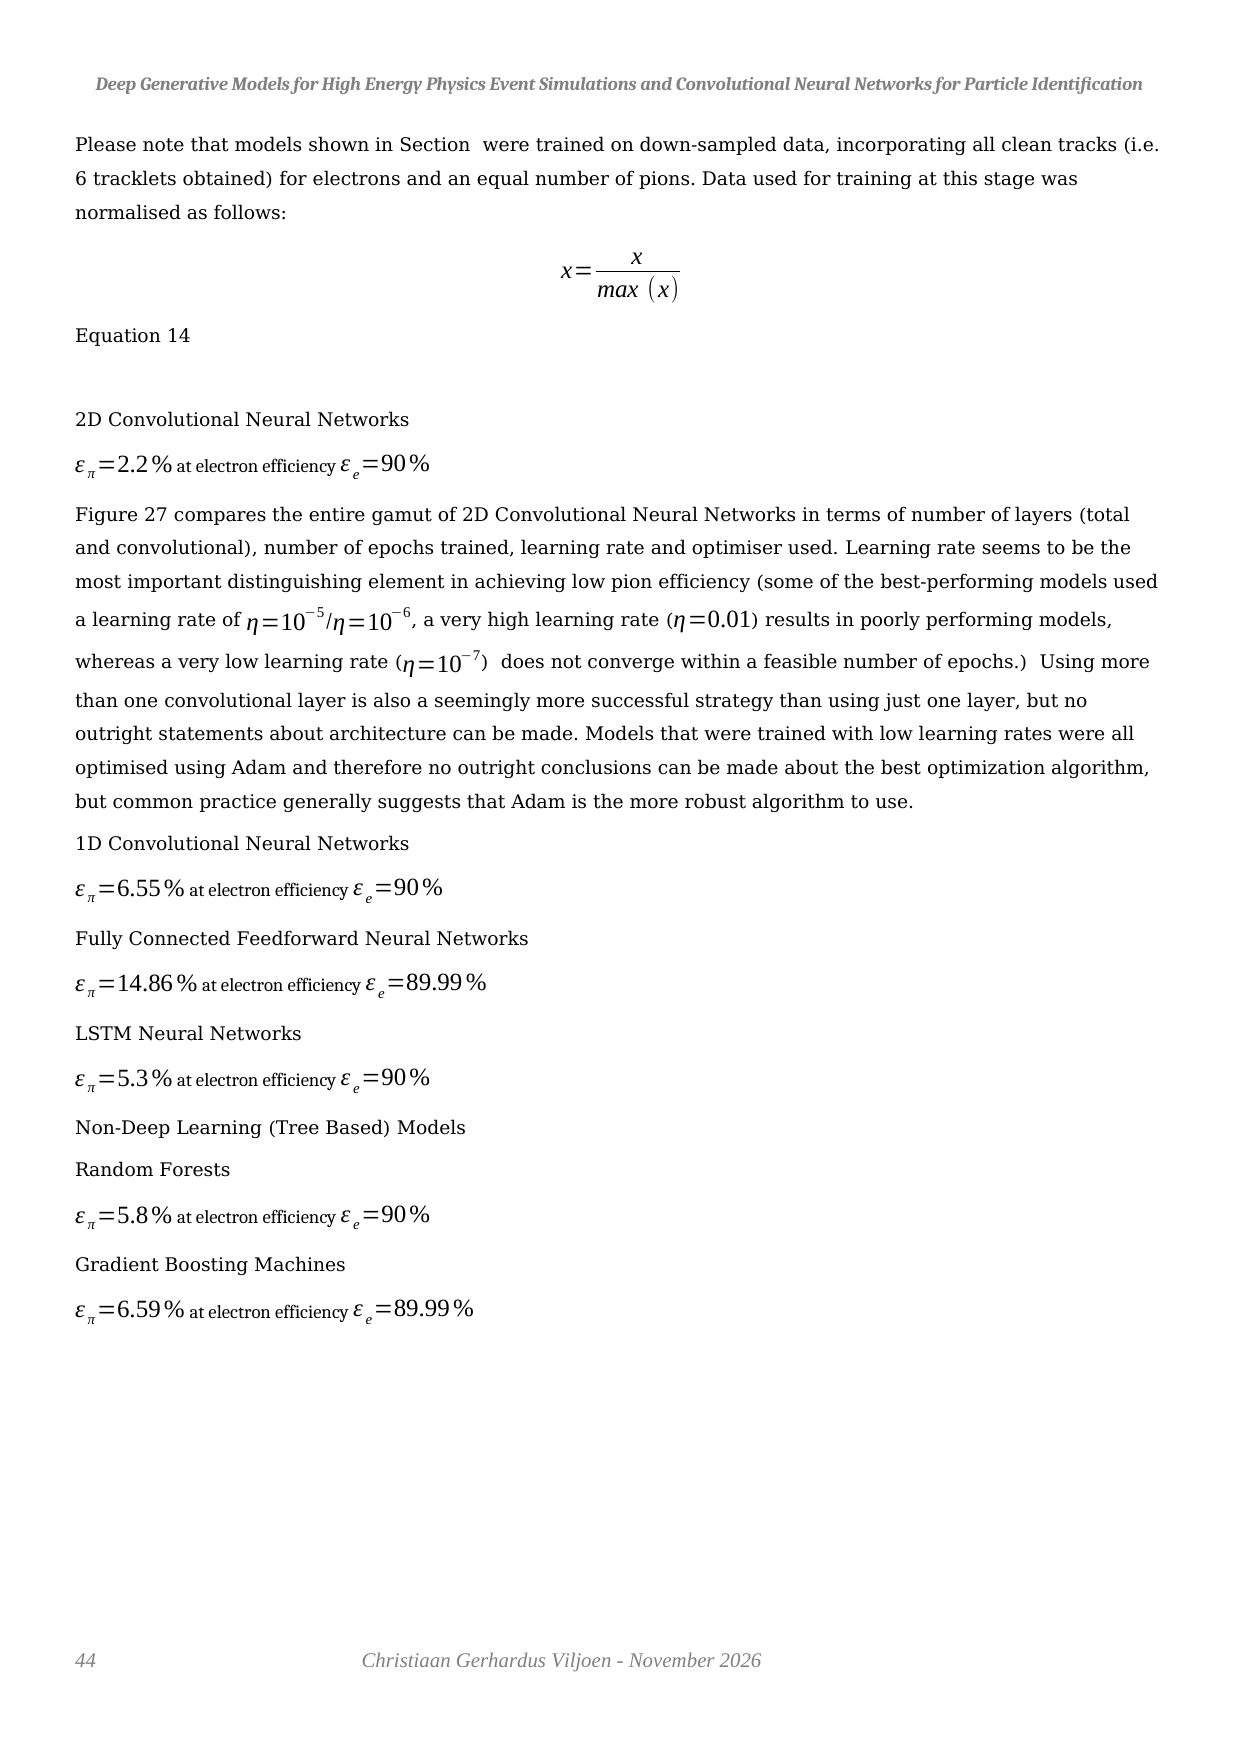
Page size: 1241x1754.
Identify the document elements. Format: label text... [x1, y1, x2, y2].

text Equation 14 [75, 323, 1165, 346]
text 1D Convolutional Neural Networks [75, 832, 1165, 854]
text Please note that models shown in Section 0 were trained on down-sampled data, incorporating all clean tracks (i.e. 6 tracklets obtained) for electrons and an equal number of pions. Data used for training at this stage was normalised as follows: [75, 133, 1165, 223]
text Random Forests [75, 1158, 1165, 1181]
text Fully Connected Feedforward Neural Networks [75, 926, 1165, 949]
text at electron efficiency [75, 1063, 1165, 1097]
text Figure 27 compares the entire gamut of 2D Convolutional Neural Networks in terms of number of layers (total and convolutional), number of epochs trained, learning rate and optimiser used. Learning rate seems to be the most important distinguishing element in achieving low pion efficiency (some of the best-performing models used a learning rate of /, a very high learning rate () results in poorly performing models, whereas a very low learning rate () does not converge within a feasible number of epochs.) Using more than one convolutional layer is also a seemingly more successful strategy than using just one layer, but no outright statements about architecture can be made. Models that were trained with low learning rates were all optimised using Adam and therefore no outright conclusions can be made about the best optimization algorithm, but common practice generally suggests that Adam is the more robust algorithm to use. [75, 502, 1165, 812]
text at electron efficiency [75, 1295, 1165, 1329]
text at electron efficiency [75, 968, 1165, 1002]
text at electron efficiency [75, 1200, 1165, 1234]
text at electron efficiency [75, 449, 1165, 483]
text 2D Convolutional Neural Networks [75, 407, 1165, 430]
text at electron efficiency [75, 874, 1165, 907]
text Non-Deep Learning (Tree Based) Models [75, 1116, 1165, 1138]
text Gradient Boosting Machines [75, 1253, 1165, 1275]
text LSTM Neural Networks [75, 1021, 1165, 1044]
